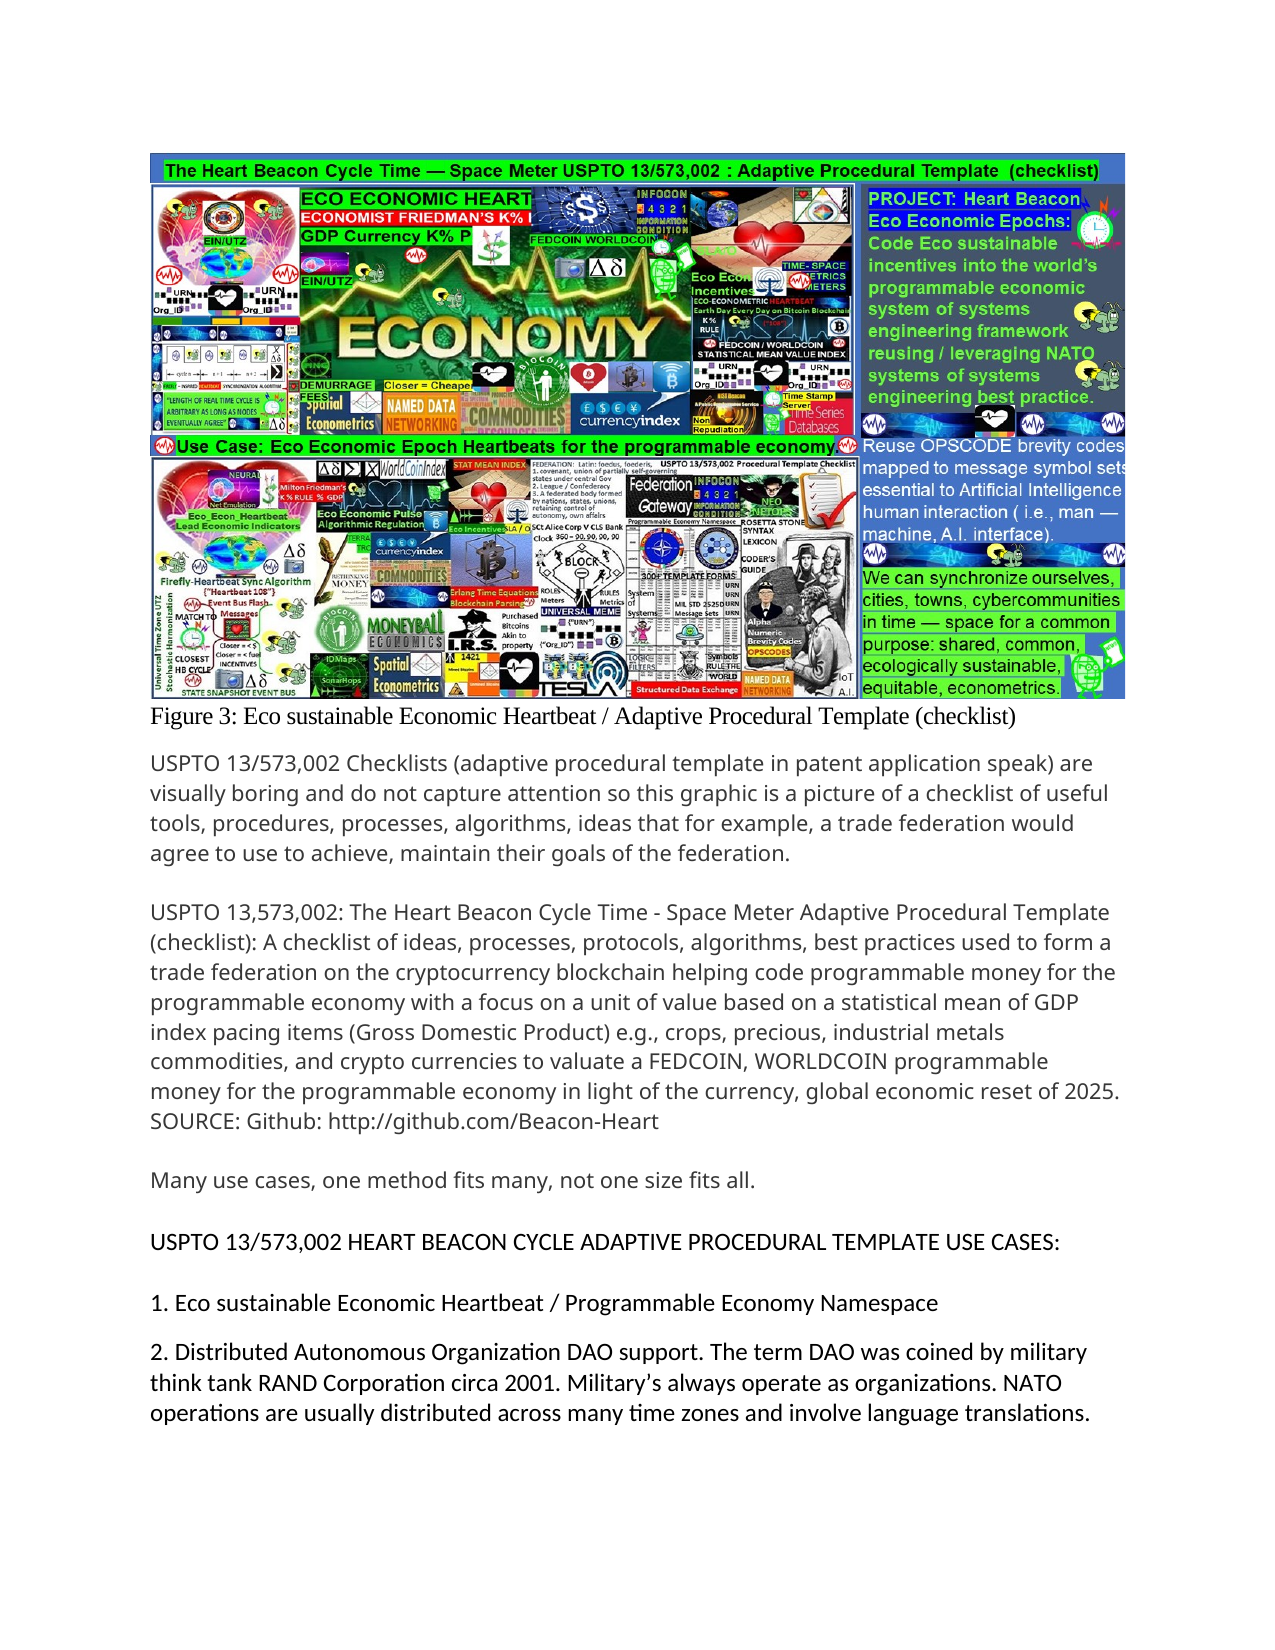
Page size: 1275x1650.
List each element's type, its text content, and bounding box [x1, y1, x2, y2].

text 2. Distributed Autonomous Organization DAO support. The term DAO was coined by military think tank RAND Corporation circa 2001. Military’s always operate as organizations. NATO operations are usually distributed across many time zones and involve language translations. [150, 1336, 1125, 1428]
text Figure 3: Eco sustainable Economic Heartbeat / Adaptive Procedural Template (checklist) [150, 699, 1125, 729]
text 1. Eco sustainable Economic Heartbeat / Programmable Economy Namespace [150, 1287, 1125, 1317]
text USPTO 13,573,002: The Heart Beacon Cycle Time - Space Meter Adaptive Procedural Template (checklist): A checklist of ideas, processes, protocols, algorithms, best practices used to form a trade federation on the cryptocurrency blockchain helping code programmable money for the programmable economy with a focus on a unit of value based on a statistical mean of GDP index pacing items (Gross Domestic Product) e.g., crops, precious, industrial metals commodities, and crypto currencies to valuate a FEDCOIN, WORLDCOIN programmable money for the programmable economy in light of the currency, global economic reset of 2025. SOURCE: Github: http://github.com/Beacon-Heart [150, 897, 1125, 1136]
text Many use cases, one method fits many, not one size fits all. [150, 1166, 1125, 1195]
picture [150, 150, 1125, 699]
text USPTO 13/573,002 Checklists (adaptive procedural template in patent application speak) are visually boring and do not capture attention so this graphic is a picture of a checklist of useful tools, procedures, processes, algorithms, ideas that for example, a trade federation would agree to use to achieve, maintain their goals of the federation. [150, 748, 1125, 868]
text USPTO 13/573,002 HEART BEACON CYCLE ADAPTIVE PROCEDURAL TEMPLATE USE CASES: [150, 1226, 1125, 1256]
